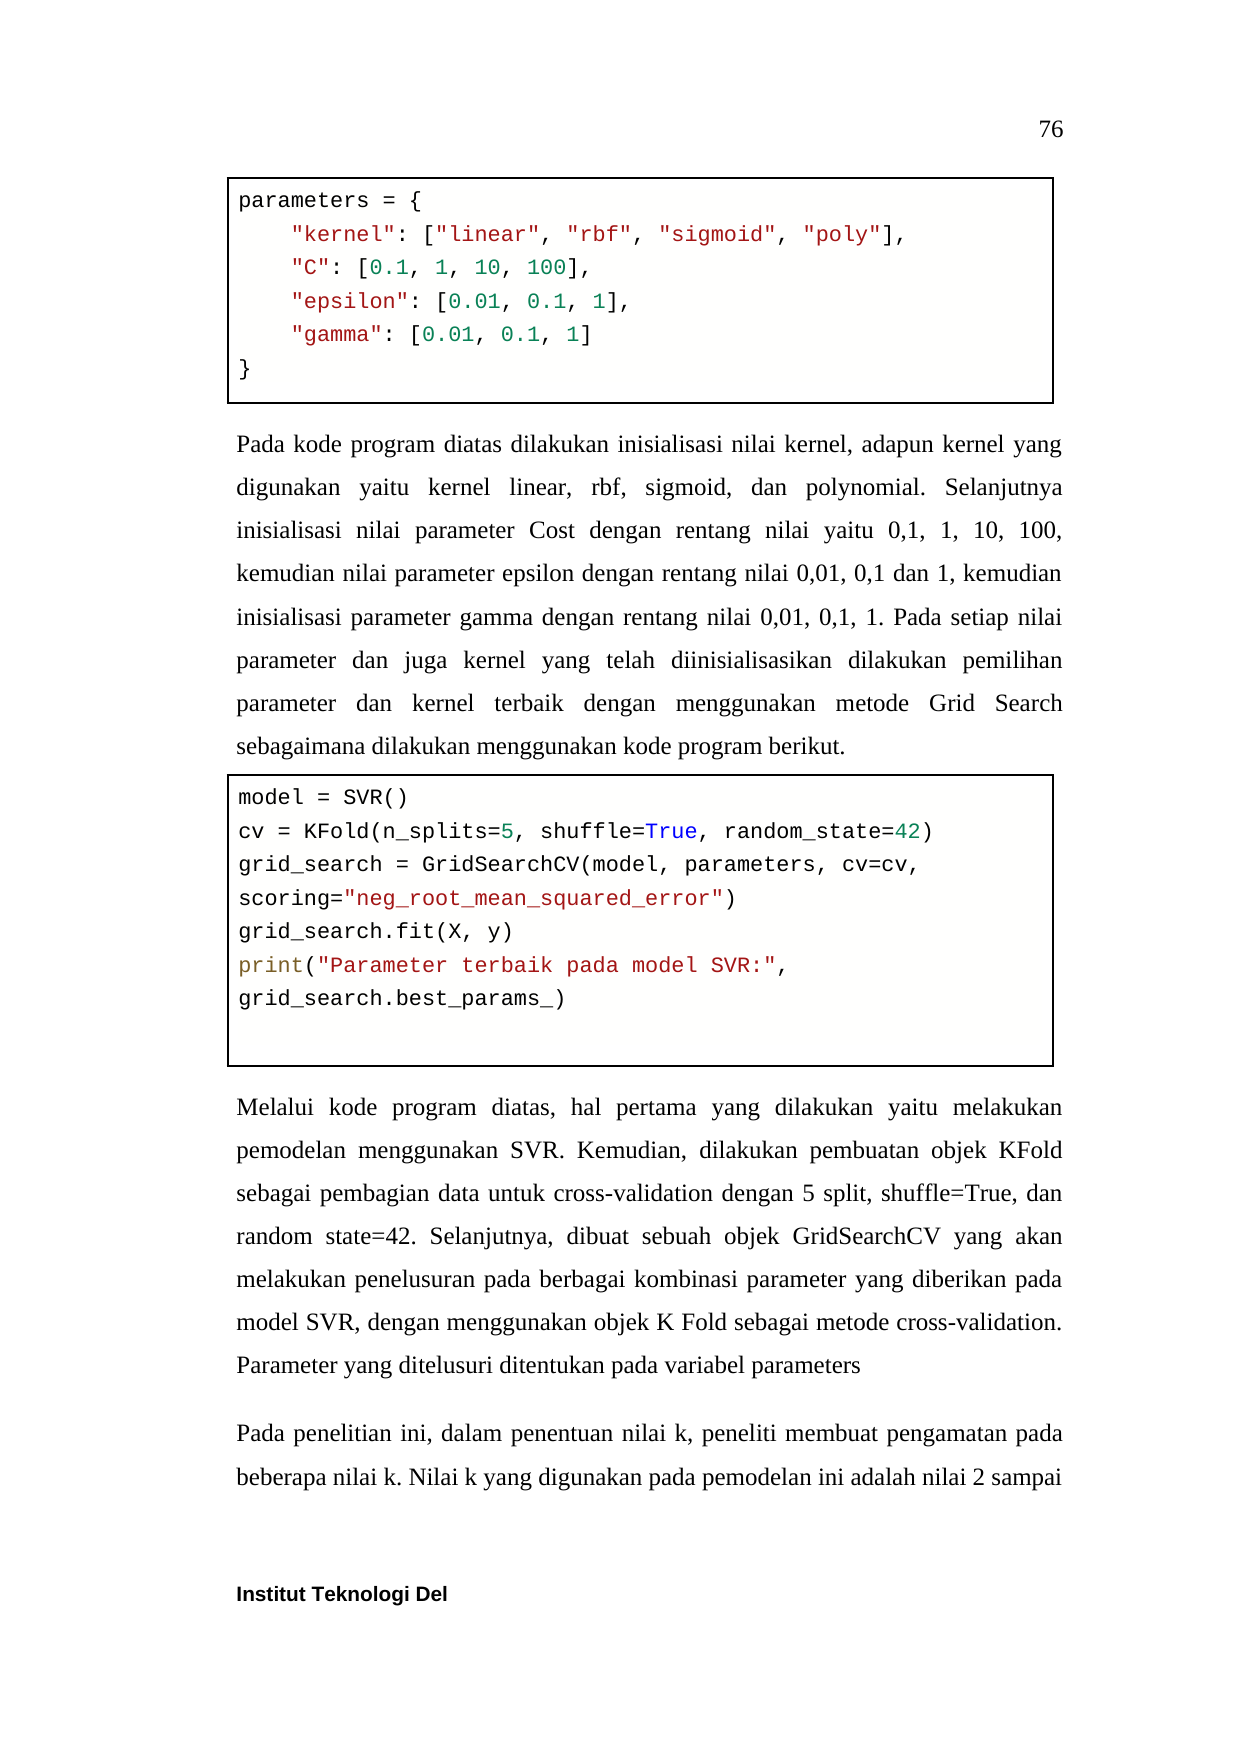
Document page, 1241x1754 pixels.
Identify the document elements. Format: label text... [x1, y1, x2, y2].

text Pada kode program diatas dilakukan inisialisasi nilai kernel, adapun kernel yang digunakan yaitu kernel linear, rbf, sigmoid, dan polynomial. Selanjutnya inisialisasi nilai parameter Cost dengan rentang nilai yaitu 0,1, 1, 10, 100, kemudian nilai parameter epsilon dengan rentang nilai 0,01, 0,1 dan 1, kemudian inisialisasi parameter gamma dengan rentang nilai 0,01, 0,1, 1. Pada setiap nilai parameter dan juga kernel yang telah diinisialisasikan dilakukan pemilihan parameter dan kernel terbaik dengan menggunakan metode Grid Search sebagaimana dilakukan menggunakan kode program berikut. [236, 429, 1063, 760]
table_header model = SVR() cv = KFold(n_splits=5, shuffle=True, random_state=42) grid_search = GridSearchCV(model, parameters, cv=cv, scoring="neg_root_mean_squared_error") grid_search.fit(X, y) print("Parameter terbaik pada model SVR:", grid_search.best_params_) [229, 776, 1052, 1064]
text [236, 1418, 1063, 1490]
text Melalui kode program diatas, hal pertama yang dilakukan yaitu melakukan pemodelan menggunakan SVR. Kemudian, dilakukan pembuatan objek KFold sebagai pembagian data untuk cross-validation dengan 5 split, shuffle=True, dan random state=42. Selanjutnya, dibuat sebuah objek GridSearchCV yang akan melakukan penelusuran pada berbagai kombinasi parameter yang diberikan pada model SVR, dengan menggunakan objek K Fold sebagai metode cross-validation. Parameter yang ditelusuri ditentukan pada variabel parameters [236, 1092, 1063, 1379]
table_header parameters = { "kernel": ["linear", "rbf", "sigmoid", "poly"], "C": [0.1, 1, 10, 100], "epsilon": [0.01, 0.1, 1], "gamma": [0.01, 0.1, 1] } [229, 179, 1052, 402]
